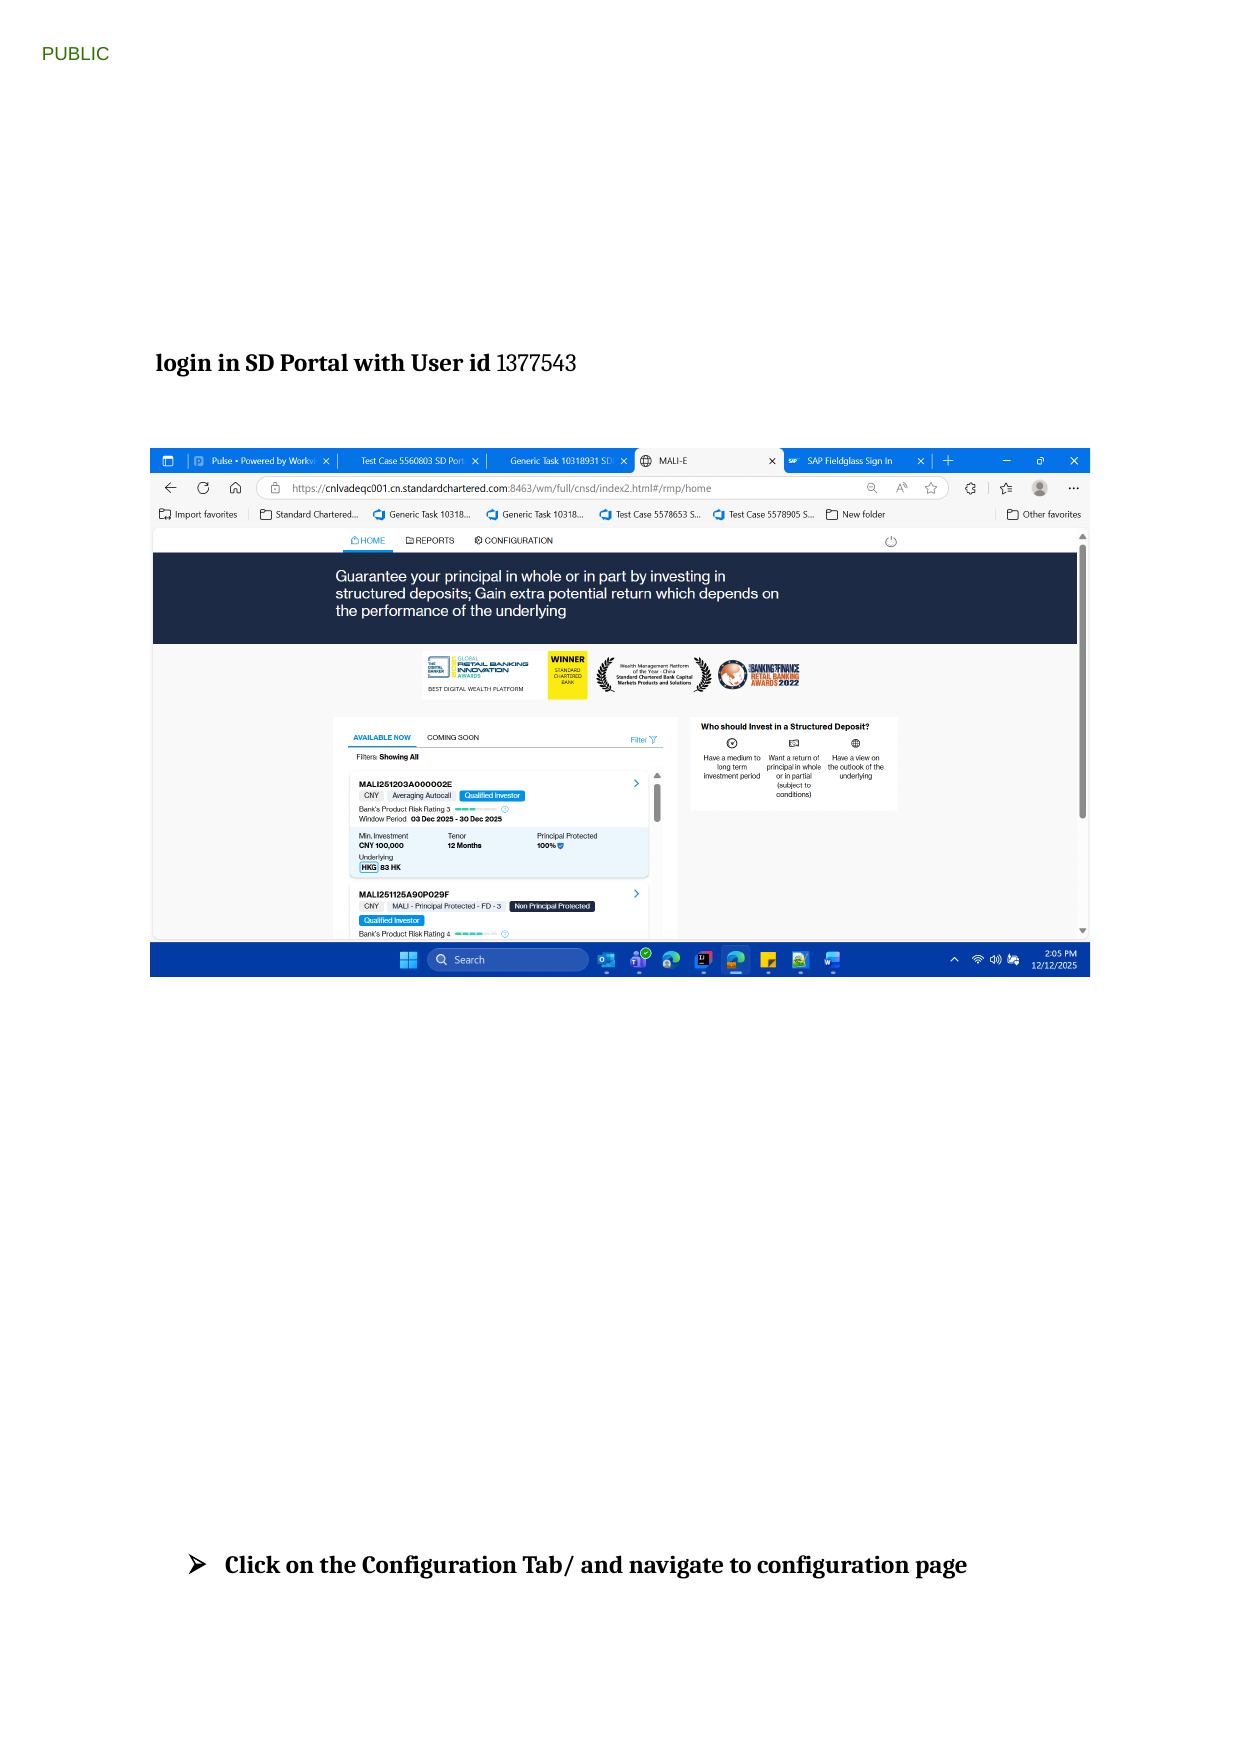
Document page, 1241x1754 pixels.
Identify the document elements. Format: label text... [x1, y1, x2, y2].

text login in SD Portal with User id 1377543 [150, 349, 1090, 377]
list Click on the Configuration Tab/ and navigate to configuration page [187, 1551, 1090, 1579]
picture [150, 448, 1091, 977]
